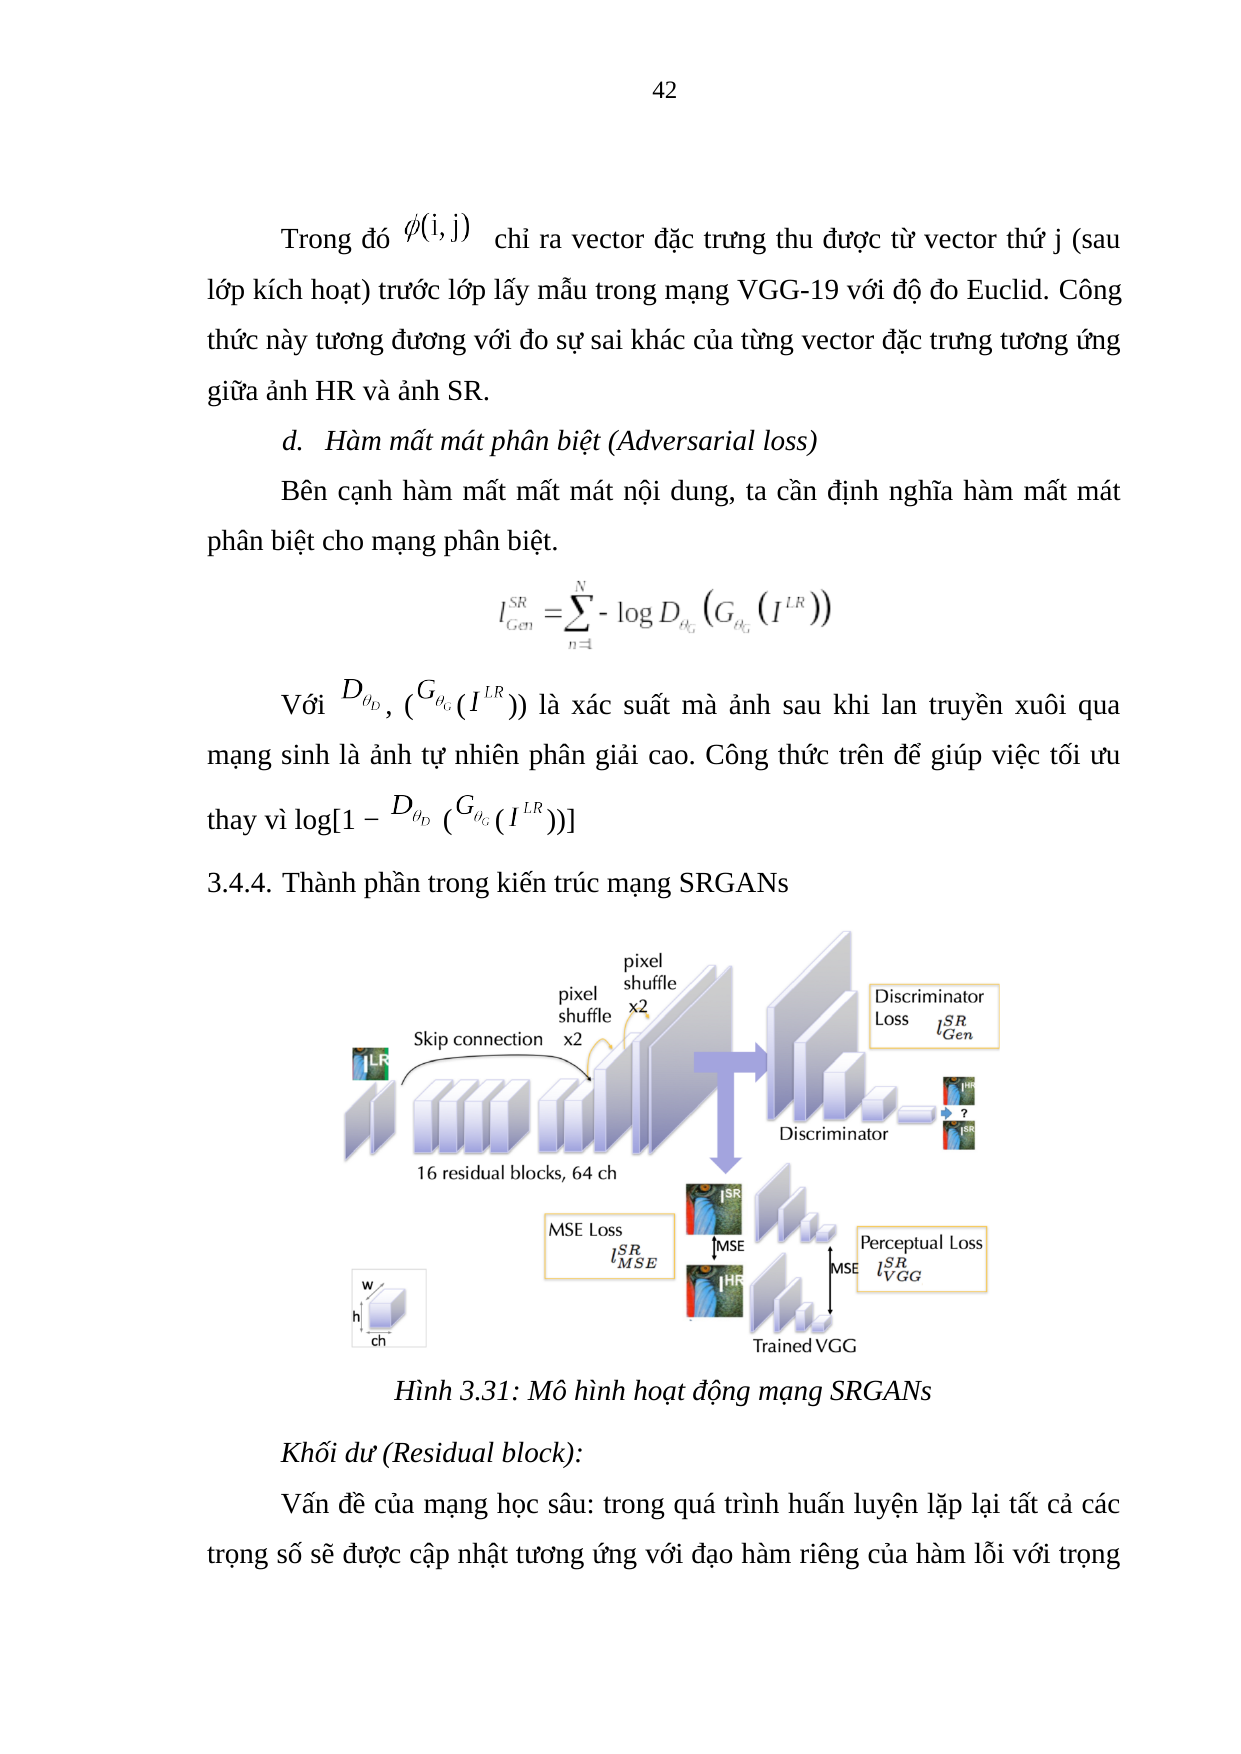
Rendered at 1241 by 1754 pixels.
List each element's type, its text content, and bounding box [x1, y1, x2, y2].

list Hàm mất mát phân biệt (Adversarial loss) [207, 423, 1122, 456]
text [207, 1486, 1122, 1570]
text Khối dư (Residual block): [207, 1436, 1122, 1469]
subtitle Thành phần trong kiến trúc mạng SRGANs [207, 865, 1122, 899]
picture [329, 927, 1000, 1373]
text Bên cạnh hàm mất mất mát nội dung, ta cần định nghĩa hàm mất mát phân biệt cho mạng phân biệt. [207, 473, 1122, 557]
text Với , (()) là xác suất mà ảnh sau khi lan truyền xuôi qua mạng sinh là ảnh tự nhiên phân giải cao. Công thức trên để giúp việc tối ưu thay vì log[1 − (())] [207, 672, 1122, 836]
text Trong đó chỉ ra vector đặc trưng thu được từ vector thứ j (sau lớp kích hoạt) trước lớp lấy mẫu trong mạng VGG-19 với độ đo Euclid. Công thức này tương đương với đo sự sai khác của từng vector đặc trưng tương ứng giữa ảnh HR và ảnh SR. [207, 207, 1122, 406]
